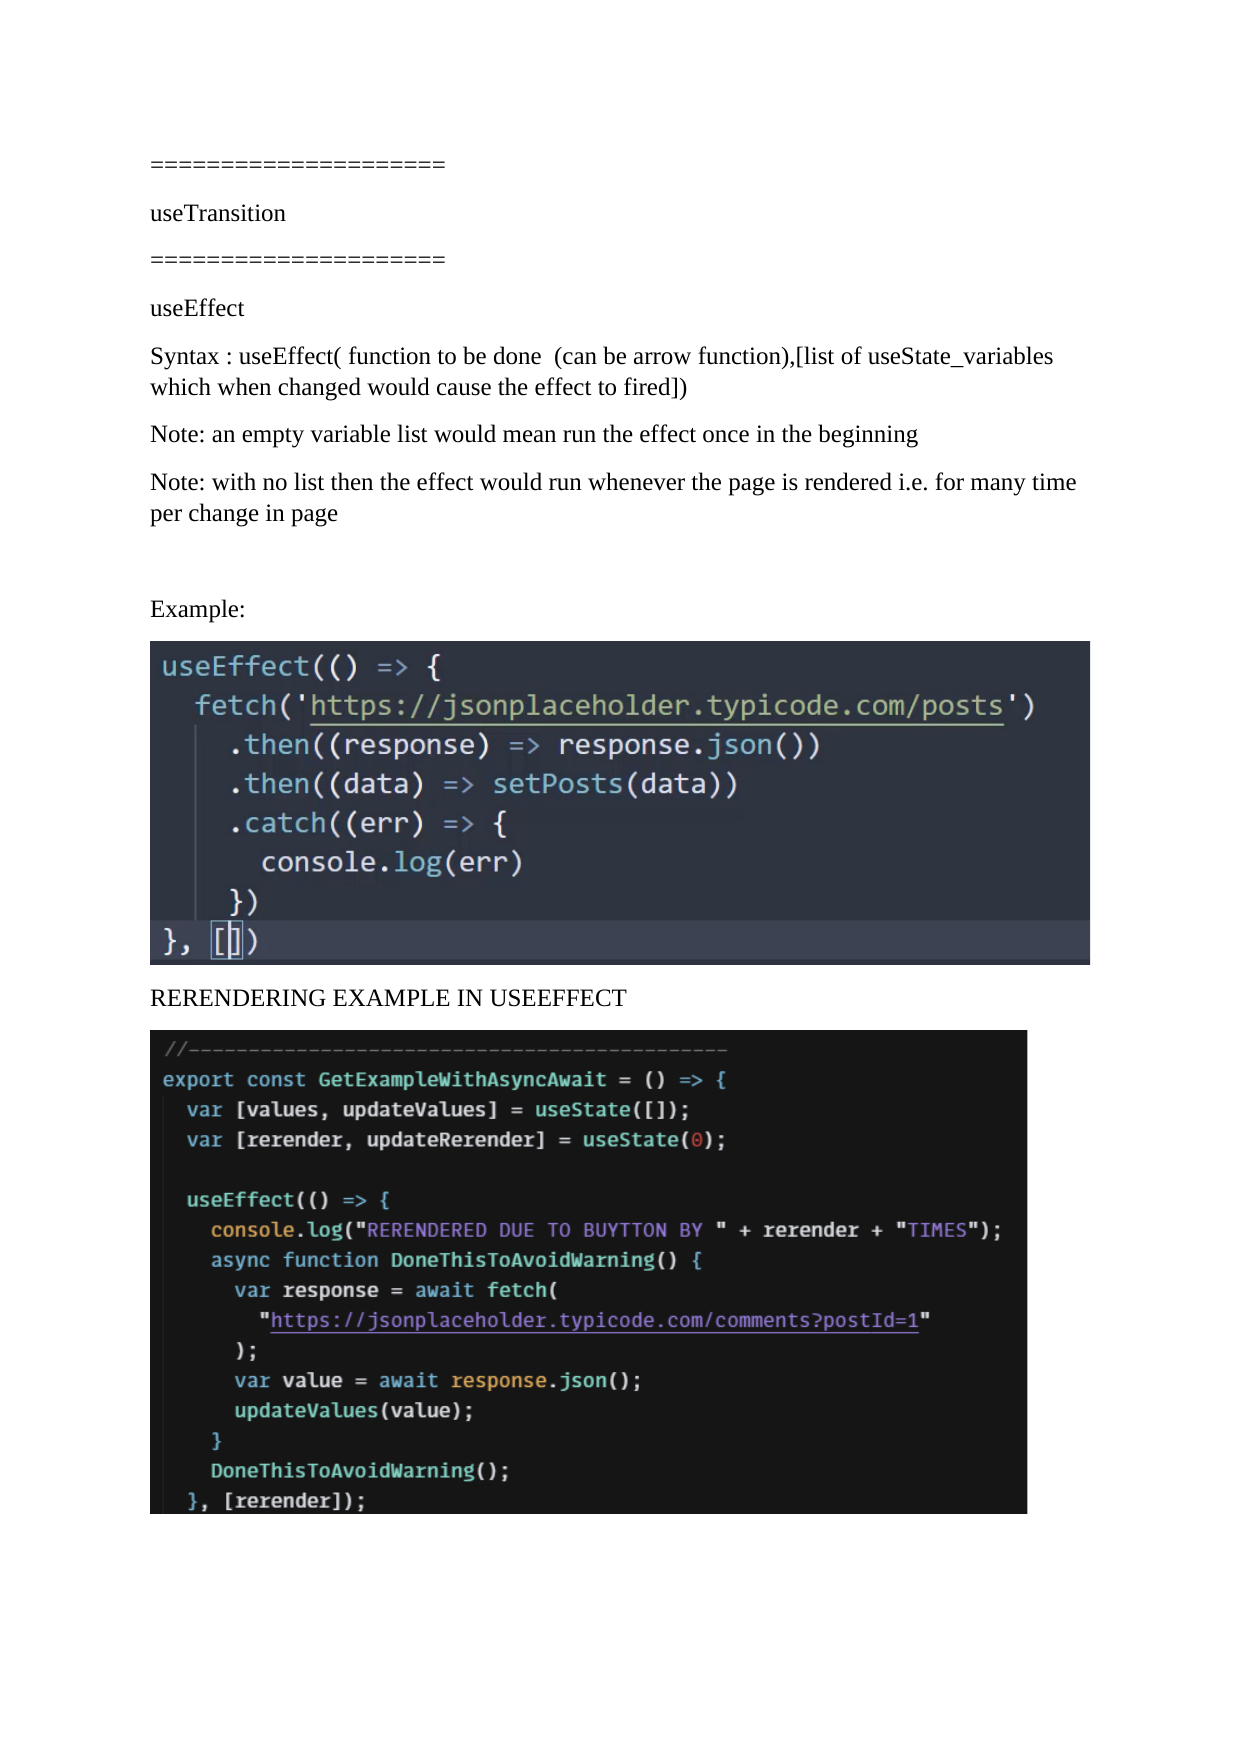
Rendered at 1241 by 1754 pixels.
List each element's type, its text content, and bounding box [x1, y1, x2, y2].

text useEffect [150, 293, 1090, 322]
text RERENDERING EXAMPLE IN USEEFFECT [150, 983, 1090, 1012]
text ===================== [150, 245, 1090, 274]
text Note: with no list then the effect would run whenever the page is rendered i.e. for many time per change in page [150, 467, 1090, 527]
picture [150, 641, 1091, 965]
text Syntax : useEffect( function to be done (can be arrow function),[list of useState_variables which when changed would cause the effect to fired]) [150, 341, 1090, 401]
text Example: [150, 594, 1090, 622]
text useTransition [150, 198, 1090, 226]
text ===================== [150, 150, 1090, 179]
picture [150, 1030, 1028, 1514]
text Note: an empty variable list would mean run the effect once in the beginning [150, 419, 1090, 448]
